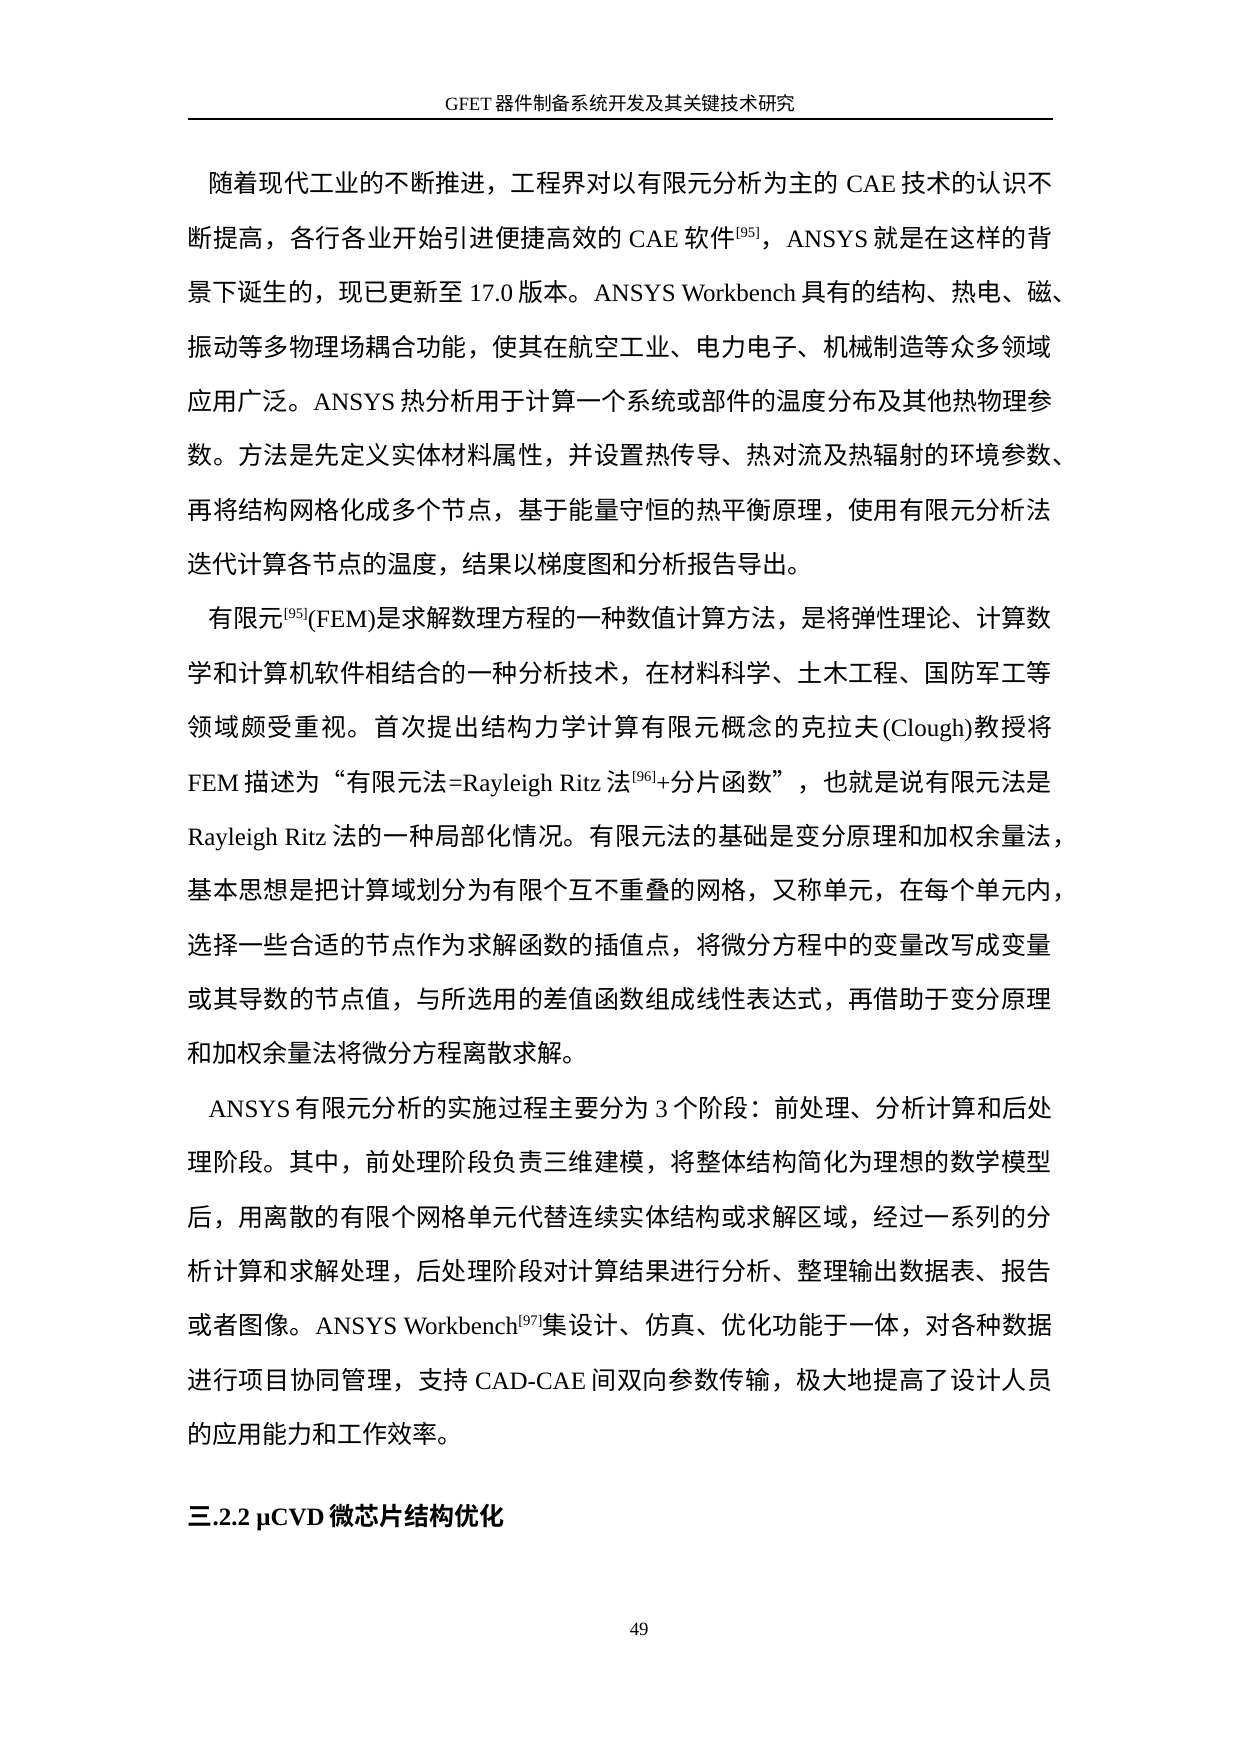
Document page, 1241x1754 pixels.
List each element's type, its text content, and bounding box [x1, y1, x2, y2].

text 有限元[43](FEM)是求解数理方程的一种数值计算方法，是将弹性理论、计算数学和计算机软件相结合的一种分析技术，在材料科学、土木工程、国防军工等领域颇受重视。首次提出结构力学计算有限元概念的克拉夫(Clough)教授将FEM描述为“有限元法=Rayleigh Ritz法[53]+分片函数”，也就是说有限元法是Rayleigh Ritz法的一种局部化情况。有限元法的基础是变分原理和加权余量法，基本思想是把计算域划分为有限个互不重叠的网格，又称单元，在每个单元内，选择一些合适的节点作为求解函数的插值点，将微分方程中的变量改写成变量或其导数的节点值，与所选用的差值函数组成线性表达式，再借助于变分原理和加权余量法将微分方程离散求解。 [187, 599, 1053, 1070]
text ANSYS有限元分析的实施过程主要分为3个阶段：前处理、分析计算和后处理阶段。其中，前处理阶段负责三维建模，将整体结构简化为理想的数学模型后，用离散的有限个网格单元代替连续实体结构或求解区域，经过一系列的分析计算和求解处理，后处理阶段对计算结果进行分析、整理输出数据表、报告或者图像。ANSYS Workbench[54]集设计、仿真、优化功能于一体，对各种数据进行项目协同管理，支持CAD-CAE间双向参数传输，极大地提高了设计人员的应用能力和工作效率。 [187, 1088, 1053, 1451]
text 随着现代工业的不断推进，工程界对以有限元分析为主的CAE技术的认识不断提高，各行各业开始引进便捷高效的CAE软件[52]，ANSYS就是在这样的背景下诞生的，现已更新至17.0版本。ANSYS Workbench具有的结构、热电、磁、振动等多物理场耦合功能，使其在航空工业、电力电子、机械制造等众多领域应用广泛。ANSYS热分析用于计算一个系统或部件的温度分布及其他热物理参数。方法是先定义实体材料属性，并设置热传导、热对流及热辐射的环境参数、再将结构网格化成多个节点，基于能量守恒的热平衡原理，使用有限元分析法迭代计算各节点的温度，结果以梯度图和分析报告导出。 [187, 164, 1053, 581]
subtitle μCVD微芯片结构优化 [187, 1496, 1053, 1532]
